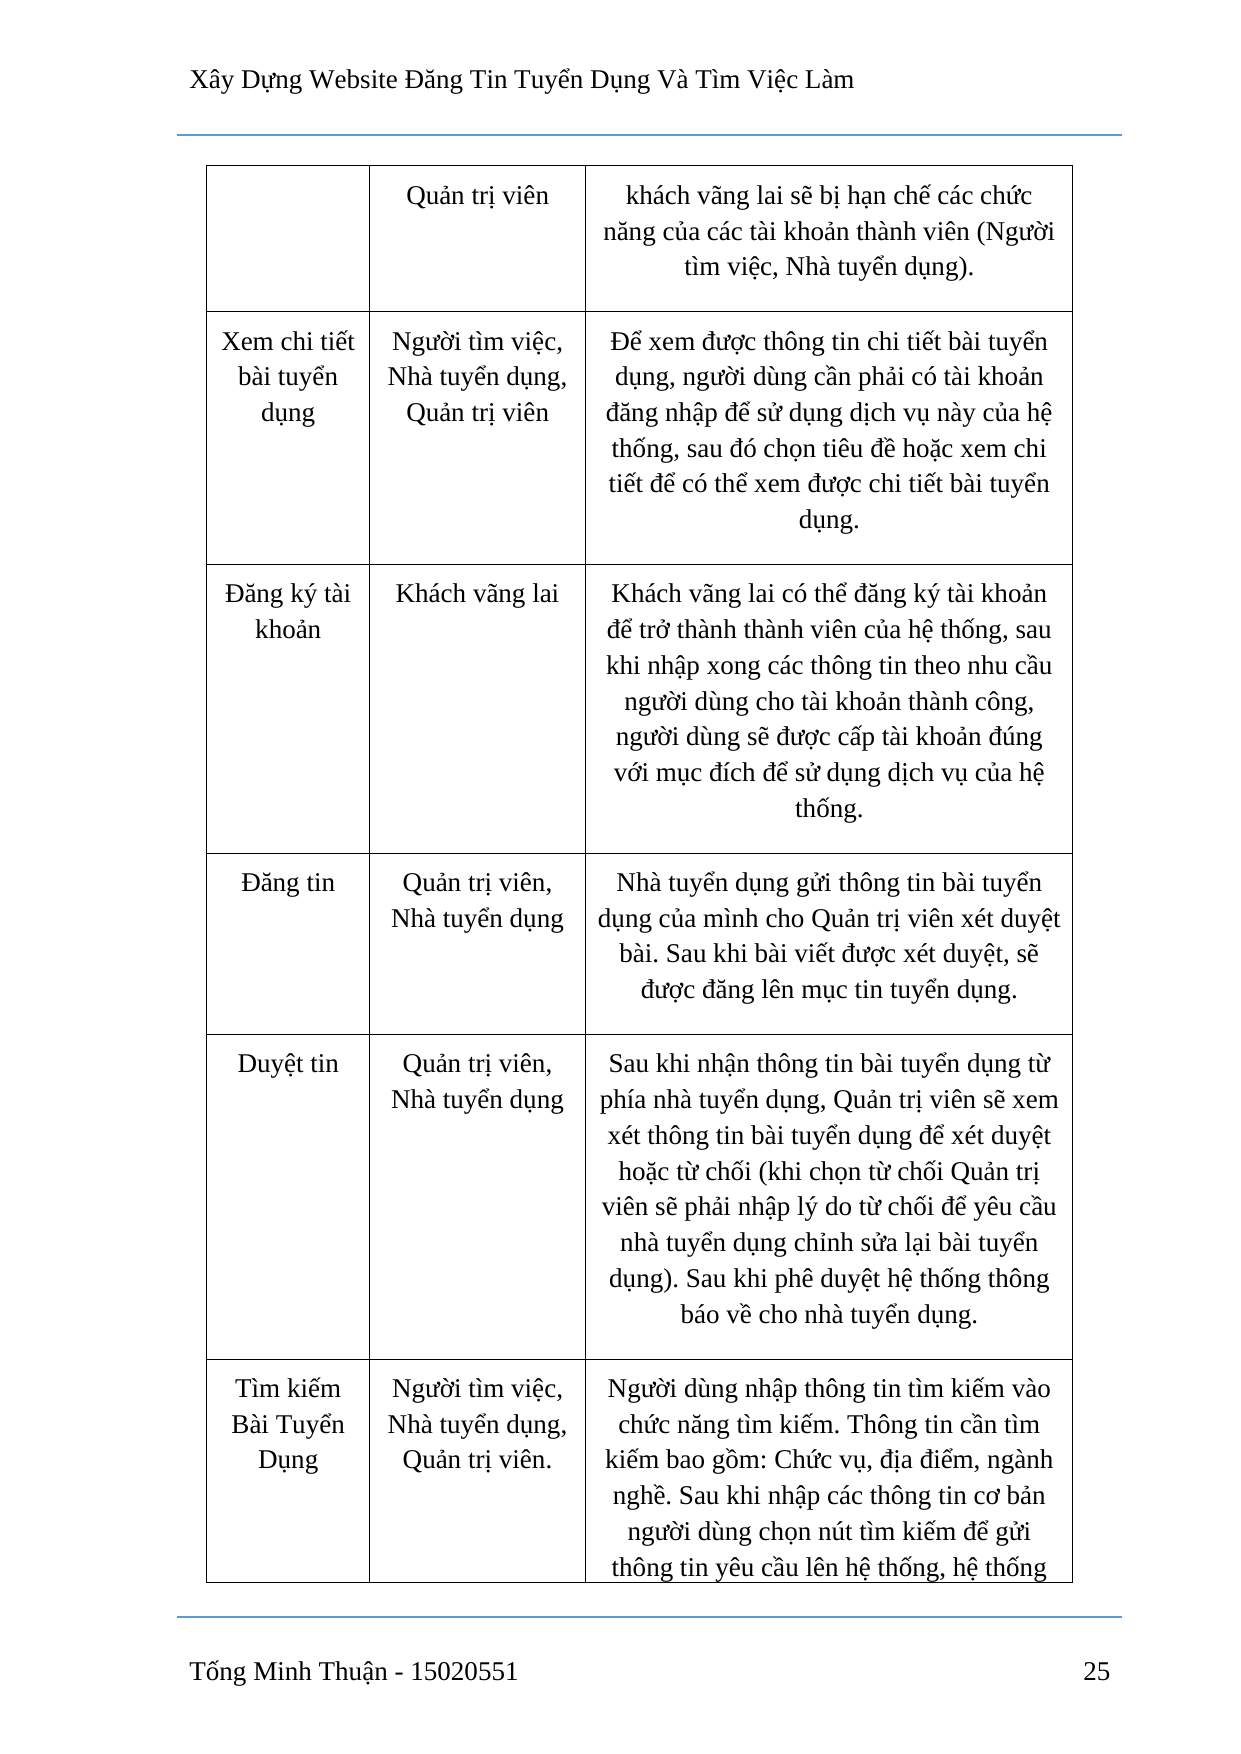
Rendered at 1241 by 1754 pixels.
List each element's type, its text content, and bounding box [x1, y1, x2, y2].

table_cell Người tìm việc, Nhà tuyển dụng, Quản trị viên [370, 312, 585, 564]
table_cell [586, 166, 1072, 311]
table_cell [207, 1360, 369, 1582]
table_cell Duyệt tin [207, 1035, 369, 1358]
table_cell Quản trị viên, Nhà tuyển dụng [370, 854, 585, 1034]
table_cell Sau khi nhận thông tin bài tuyển dụng từ phía nhà tuyển dụng, Quản trị viên sẽ xem xét thông tin bài tuyển dụng để xét duyệt hoặc từ chối (khi chọn từ chối Quản trị viên sẽ phải nhập lý do từ chối để yêu cầu nhà tuyển dụng chỉnh sửa lại bài tuyển dụng). Sau khi phê duyệt hệ thống thông báo về cho nhà tuyển dụng. [586, 1035, 1072, 1358]
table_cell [370, 1360, 585, 1582]
table_cell Nhà tuyển dụng gửi thông tin bài tuyển dụng của mình cho Quản trị viên xét duyệt bài. Sau khi bài viết được xét duyệt, sẽ được đăng lên mục tin tuyển dụng. [586, 854, 1072, 1034]
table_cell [207, 166, 369, 311]
table_cell Xem chi tiết bài tuyển dụng [207, 312, 369, 564]
table_cell Khách vãng lai có thể đăng ký tài khoản để trở thành thành viên của hệ thống, sau khi nhập xong các thông tin theo nhu cầu người dùng cho tài khoản thành công, người dùng sẽ được cấp tài khoản đúng với mục đích để sử dụng dịch vụ của hệ thống. [586, 565, 1072, 853]
table_cell Quản trị viên, Nhà tuyển dụng [370, 1035, 585, 1358]
table_cell Đăng tin [207, 854, 369, 1034]
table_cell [370, 166, 585, 311]
table_cell Khách vãng lai [370, 565, 585, 853]
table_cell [586, 1360, 1072, 1582]
table_cell Đăng ký tài khoản [207, 565, 369, 853]
table_cell Để xem được thông tin chi tiết bài tuyển dụng, người dùng cần phải có tài khoản đăng nhập để sử dụng dịch vụ này của hệ thống, sau đó chọn tiêu đề hoặc xem chi tiết để có thể xem được chi tiết bài tuyển dụng. [586, 312, 1072, 564]
